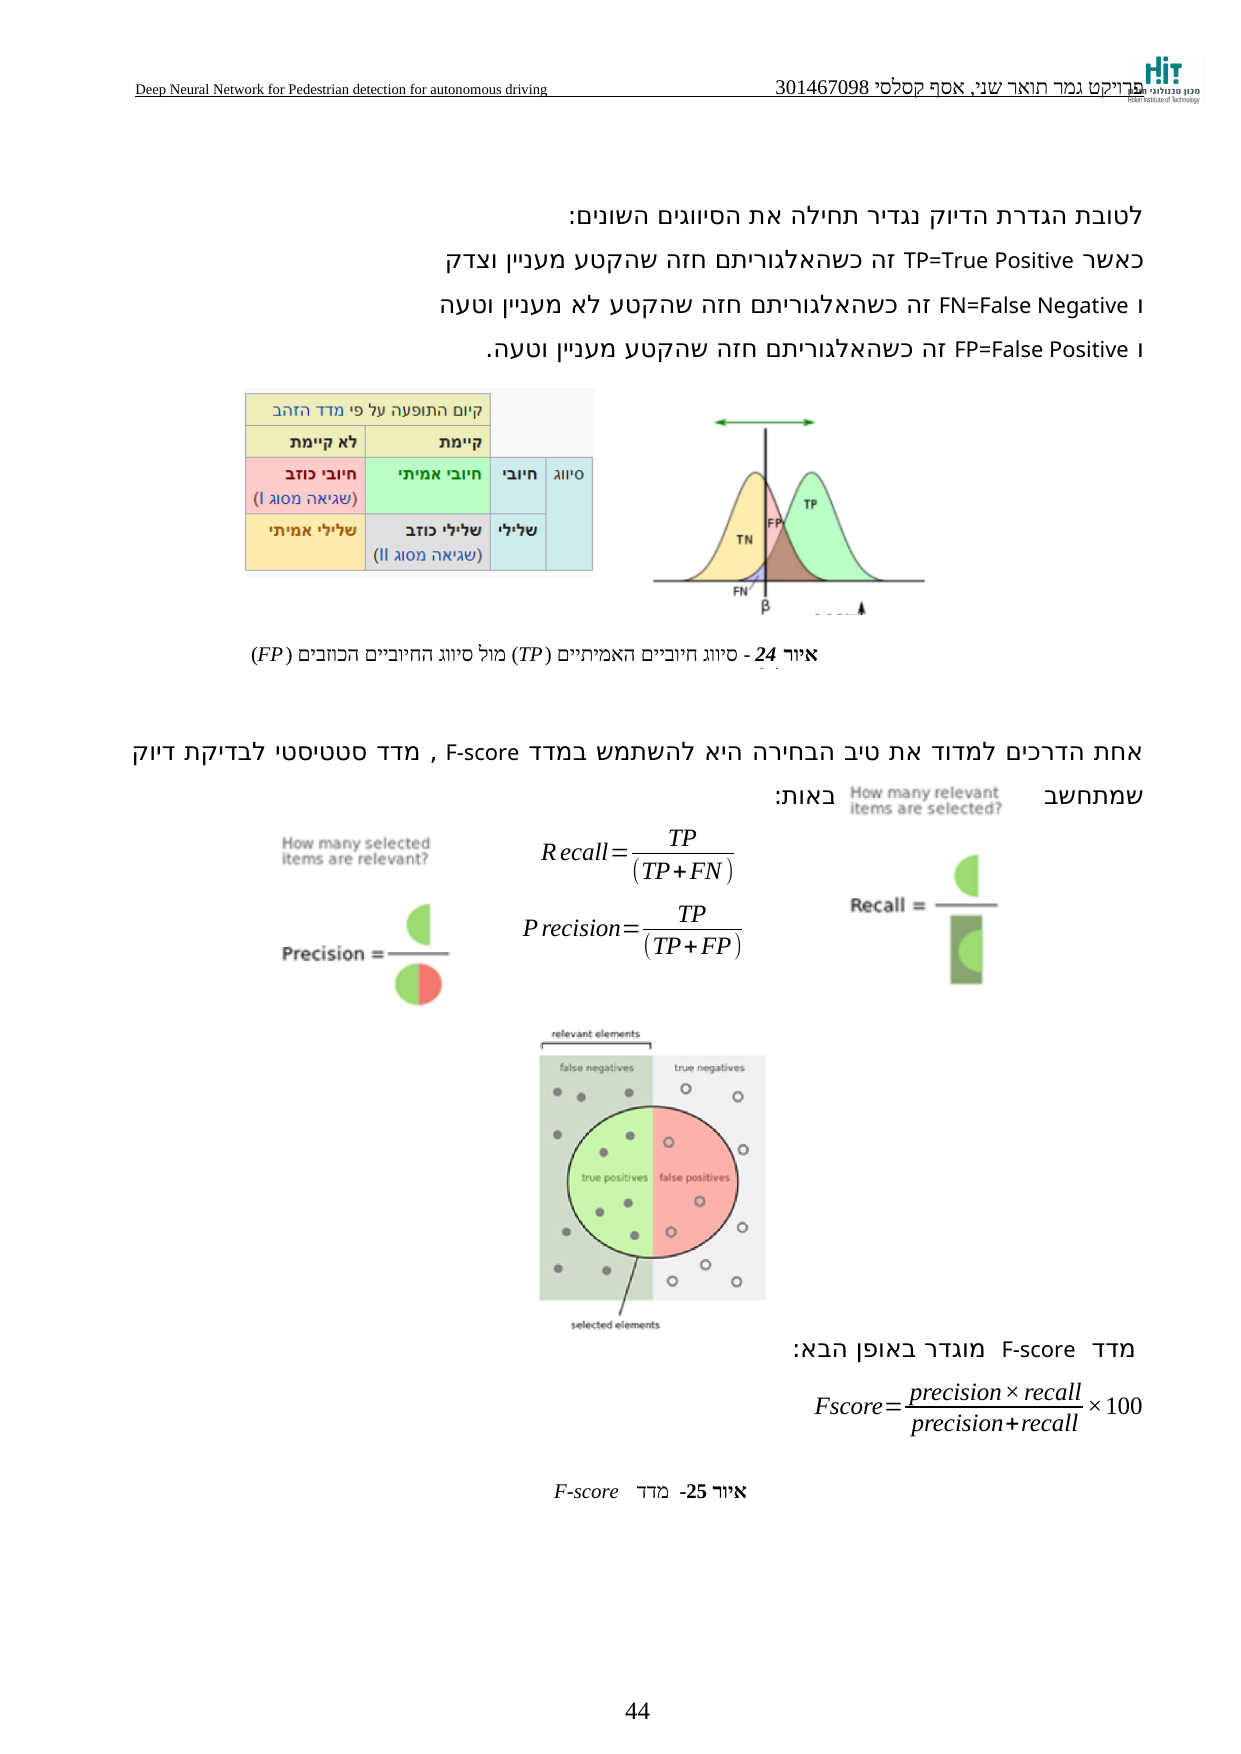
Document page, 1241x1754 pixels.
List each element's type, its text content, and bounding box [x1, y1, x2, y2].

picture [1123, 53, 1205, 107]
text לטובת הגדרת הדיוק נגדיר תחילה את הסיווגים השונים: [131, 201, 1144, 230]
picture [648, 394, 925, 615]
picture [521, 1022, 791, 1335]
picture [260, 812, 469, 1026]
picture [243, 388, 595, 577]
text מדד F-score מוגדר באופן הבא: [131, 1334, 1144, 1363]
text ו FP=False Positive זה כשהאלגוריתם חזה שהקטע מעניין וטעה. [131, 334, 1144, 364]
text ו FN=False Negative זה כשהאלגוריתם חזה שהקטע לא מעניין וטעה [131, 290, 1144, 319]
text כאשר TP=True Positive זה כשהאלגוריתם חזה שהקטע מעניין וצדק [131, 245, 1144, 275]
picture [834, 763, 1030, 1009]
text אחת הדרכים למדוד את טיב הבחירה היא להשתמש במדד F-score , מדד סטטיסטי לבדיקת דיוק שמתחשב בשתי הנוסחאות הבאות: [131, 737, 1144, 810]
